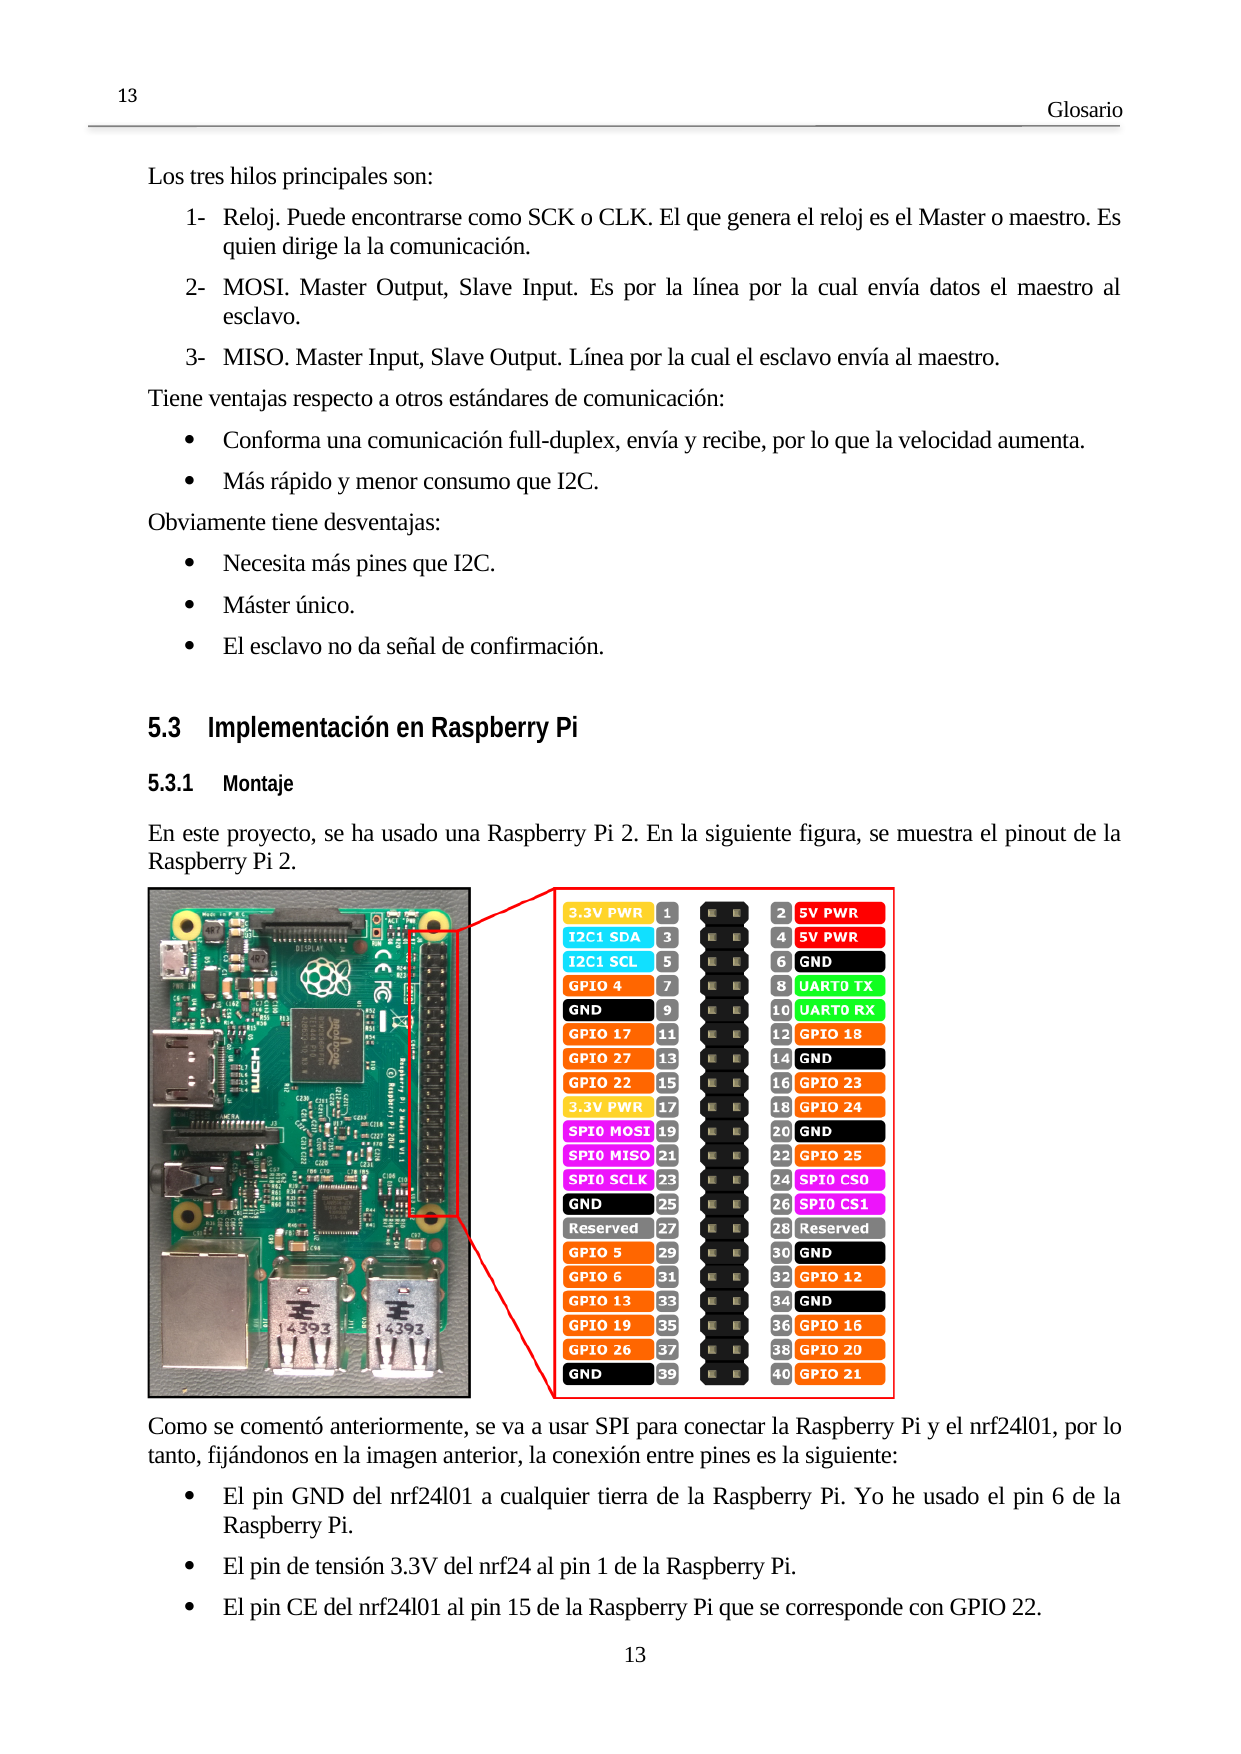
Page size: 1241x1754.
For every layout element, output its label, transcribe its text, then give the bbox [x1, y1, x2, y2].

list El esclavo no da señal de confirmación. [185, 631, 1122, 660]
list El pin de tensión 3.3V del nrf24 al pin 1 de la Raspberry Pi. [185, 1551, 1122, 1580]
picture [147, 887, 895, 1399]
list Reloj. Puede encontrarse como SCK o CLK. El que genera el reloj es el Master o maestro. Es quien dirige la la comunicación. [185, 202, 1122, 260]
text Obviamente tiene desventajas: [148, 507, 1122, 536]
list El pin CE del nrf24l01 al pin 15 de la Raspberry Pi que se corresponde con GPIO 22. [185, 1592, 1122, 1621]
text En este proyecto, se ha usado una Raspberry Pi 2. En la siguiente figura, se muestra el pinout de la Raspberry Pi 2. [148, 818, 1122, 875]
text Los tres hilos principales son: [148, 161, 1122, 190]
list MISO. Master Input, Slave Output. Línea por la cual el esclavo envía al maestro. [185, 342, 1122, 371]
list Conforma una comunicación full-duplex, envía y recibe, por lo que la velocidad aumenta. [185, 425, 1122, 453]
list Necesita más pines que I2C. [185, 548, 1122, 577]
list Máster único. [185, 590, 1122, 618]
list MOSI. Master Output, Slave Input. Es por la línea por la cual envía datos el maestro al esclavo. [185, 272, 1122, 330]
text Tiene ventajas respecto a otros estándares de comunicación: [148, 383, 1122, 412]
subtitle Montaje [148, 768, 1122, 797]
list El pin GND del nrf24l01 a cualquier tierra de la Raspberry Pi. Yo he usado el pin 6 de la Raspberry Pi. [185, 1481, 1122, 1538]
text Como se comentó anteriormente, se va a usar SPI para conectar la Raspberry Pi y el nrf24l01, por lo tanto, fijándonos en la imagen anterior, la conexión entre pines es la siguiente: [148, 1411, 1122, 1468]
list Más rápido y menor consumo que I2C. [185, 466, 1122, 495]
subtitle Implementación en Raspberry Pi [148, 710, 1123, 743]
